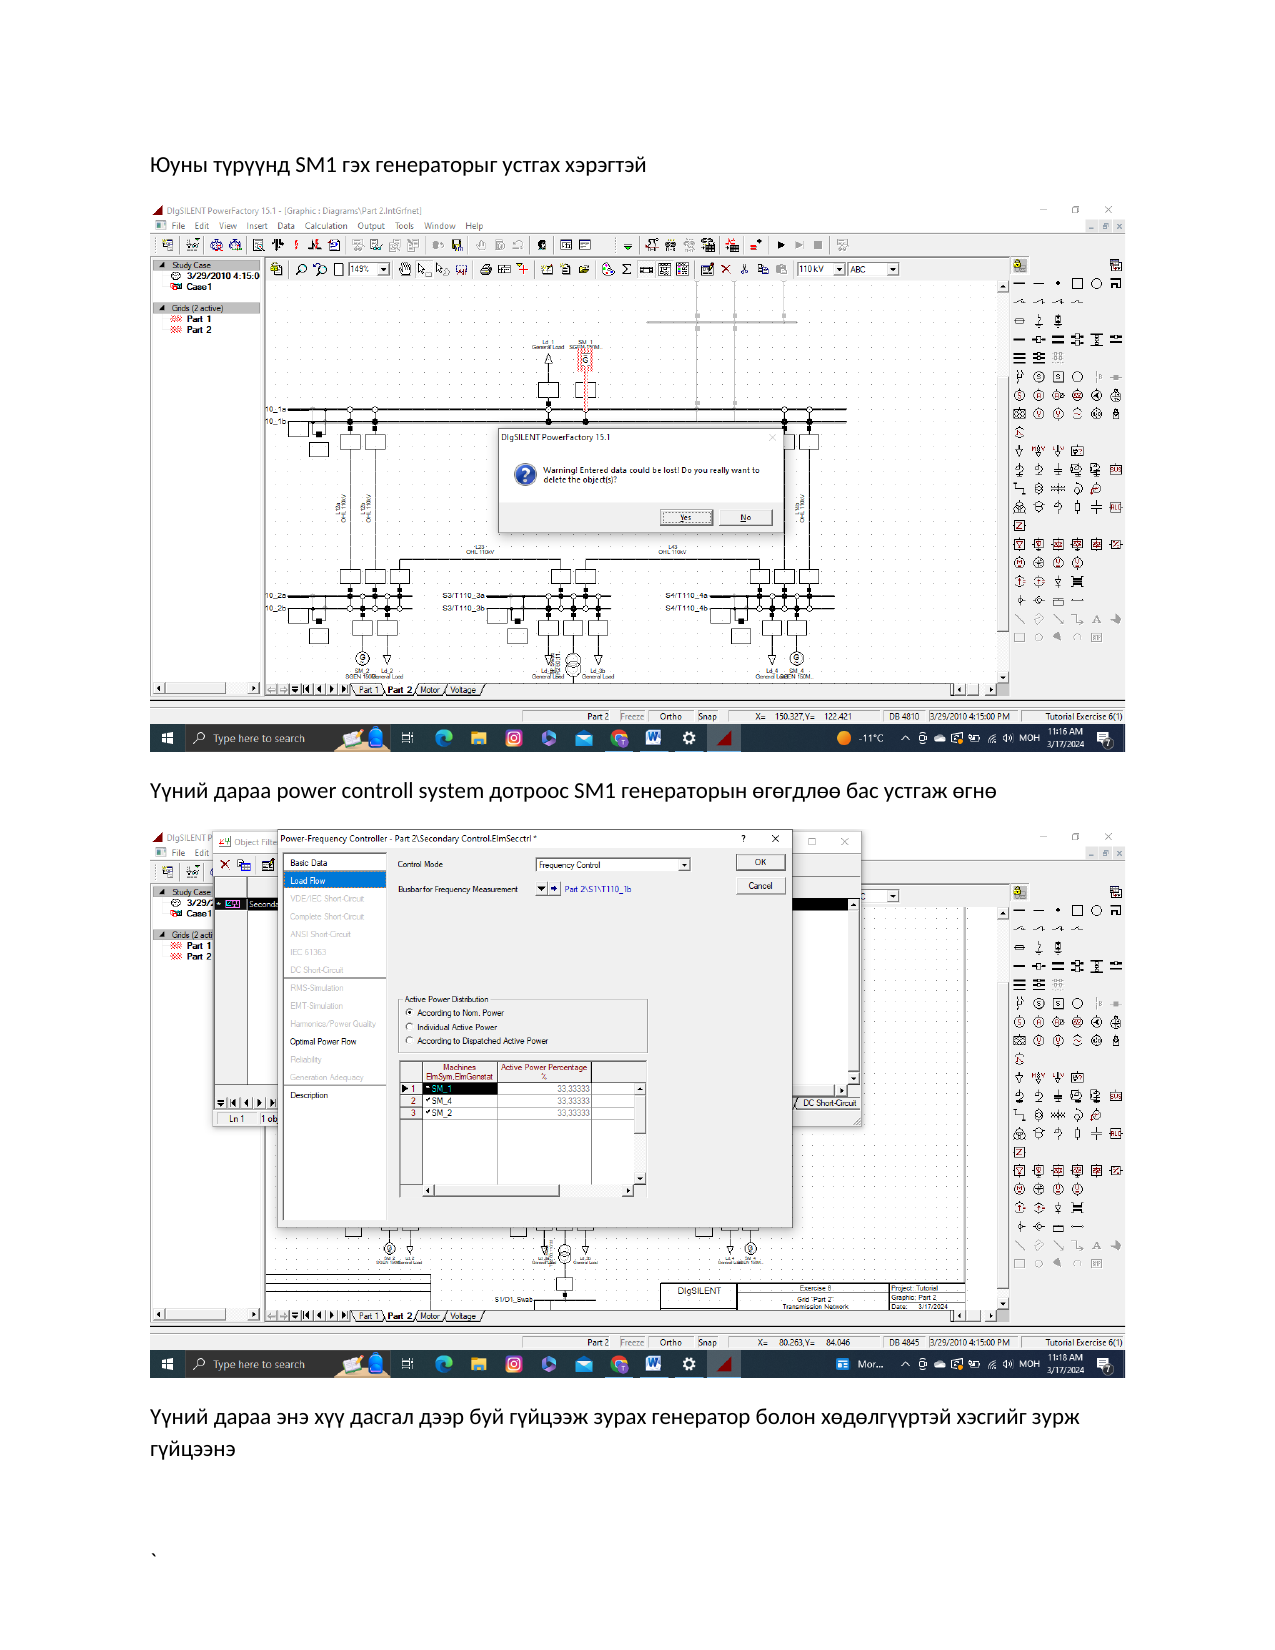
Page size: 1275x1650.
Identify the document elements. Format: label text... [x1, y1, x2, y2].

text Юуны түрүүнд SM1 гэх генераторыг устгах хэрэгтэй [150, 150, 1125, 178]
text Үүний дараа power controll system дотроос SM1 генераторын өгөгдлөө бас устгаж өгнө [150, 776, 1125, 804]
text Үүний дараа энэ хүү дасгал дээр буй гүйцээж зурах генератор болон хөдөлгүүртэй хэсгийг зурж гүйцээнэ [150, 1402, 1125, 1462]
picture [150, 829, 1125, 1378]
picture [150, 203, 1125, 752]
